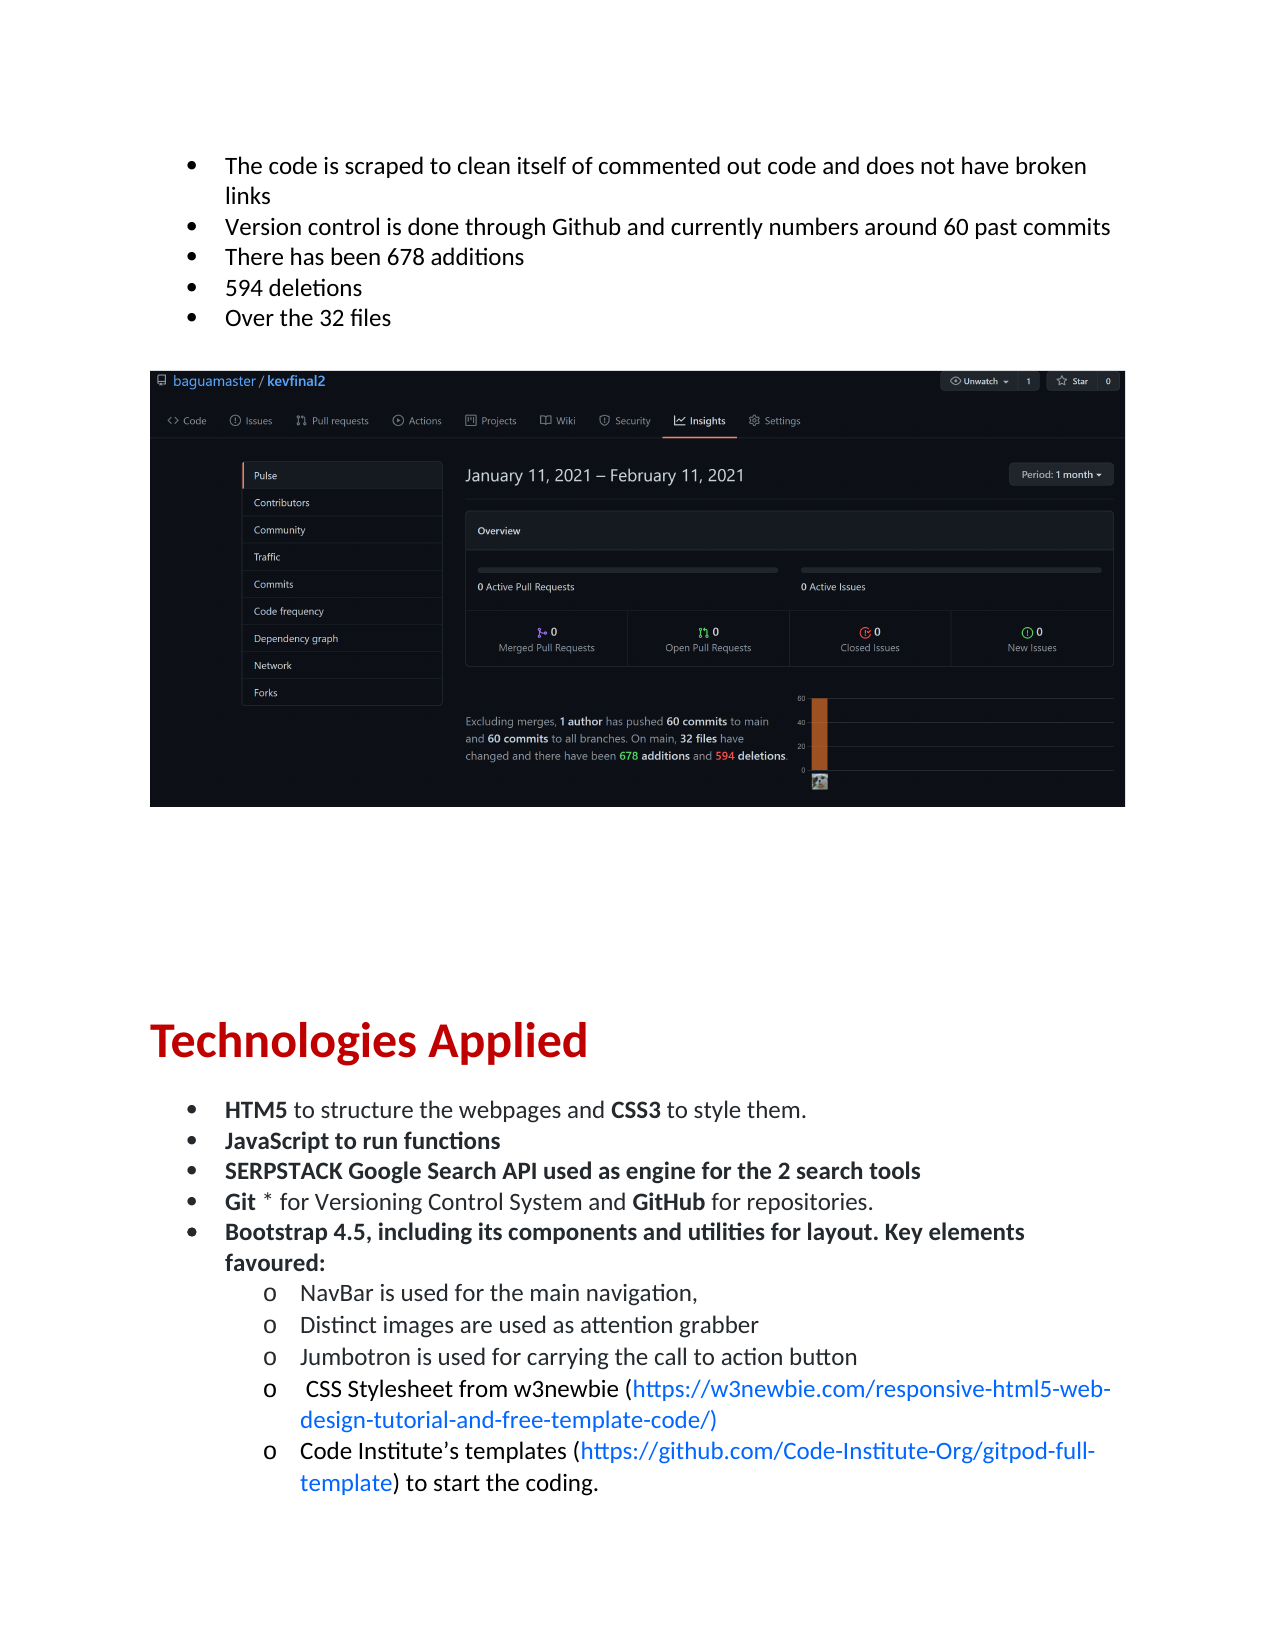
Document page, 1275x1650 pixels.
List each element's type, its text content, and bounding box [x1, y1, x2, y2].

list SERPSTACK Google Search API used as engine for the 2 search tools [187, 1156, 1125, 1186]
list NavBar is used for the main navigation, [262, 1278, 1125, 1309]
list 594 deletions [187, 272, 1125, 303]
list The code is scraped to clean itself of commented out code and does not have broken links [187, 150, 1125, 211]
list HTM5 to structure the webpages and CSS3 to style them. [187, 1094, 1125, 1125]
list Code Institute’s templates (https://github.com/Code-Institute-Org/gitpod-full-template) to start the coding. [262, 1435, 1125, 1497]
list Over the 32 files [187, 303, 1125, 333]
list Jumbotron is used for carrying the call to action button [262, 1341, 1125, 1373]
list JavaScript to run functions [187, 1125, 1125, 1156]
picture [150, 370, 1125, 807]
list There has been 678 additions [187, 242, 1125, 272]
list Git * for Versioning Control System and GitHub for repositories. [187, 1186, 1125, 1217]
text Technologies Applied [150, 1008, 1125, 1069]
list Distinct images are used as attention grabber [262, 1309, 1125, 1341]
list Version control is done through Github and currently numbers around 60 past commits [187, 211, 1125, 242]
list CSS Stylesheet from w3newbie (https://w3newbie.com/responsive-html5-web-design-tutorial-and-free-template-code/) [262, 1373, 1125, 1435]
list Bootstrap 4.5, including its components and utilities for layout. Key elements favoured: [187, 1217, 1125, 1278]
